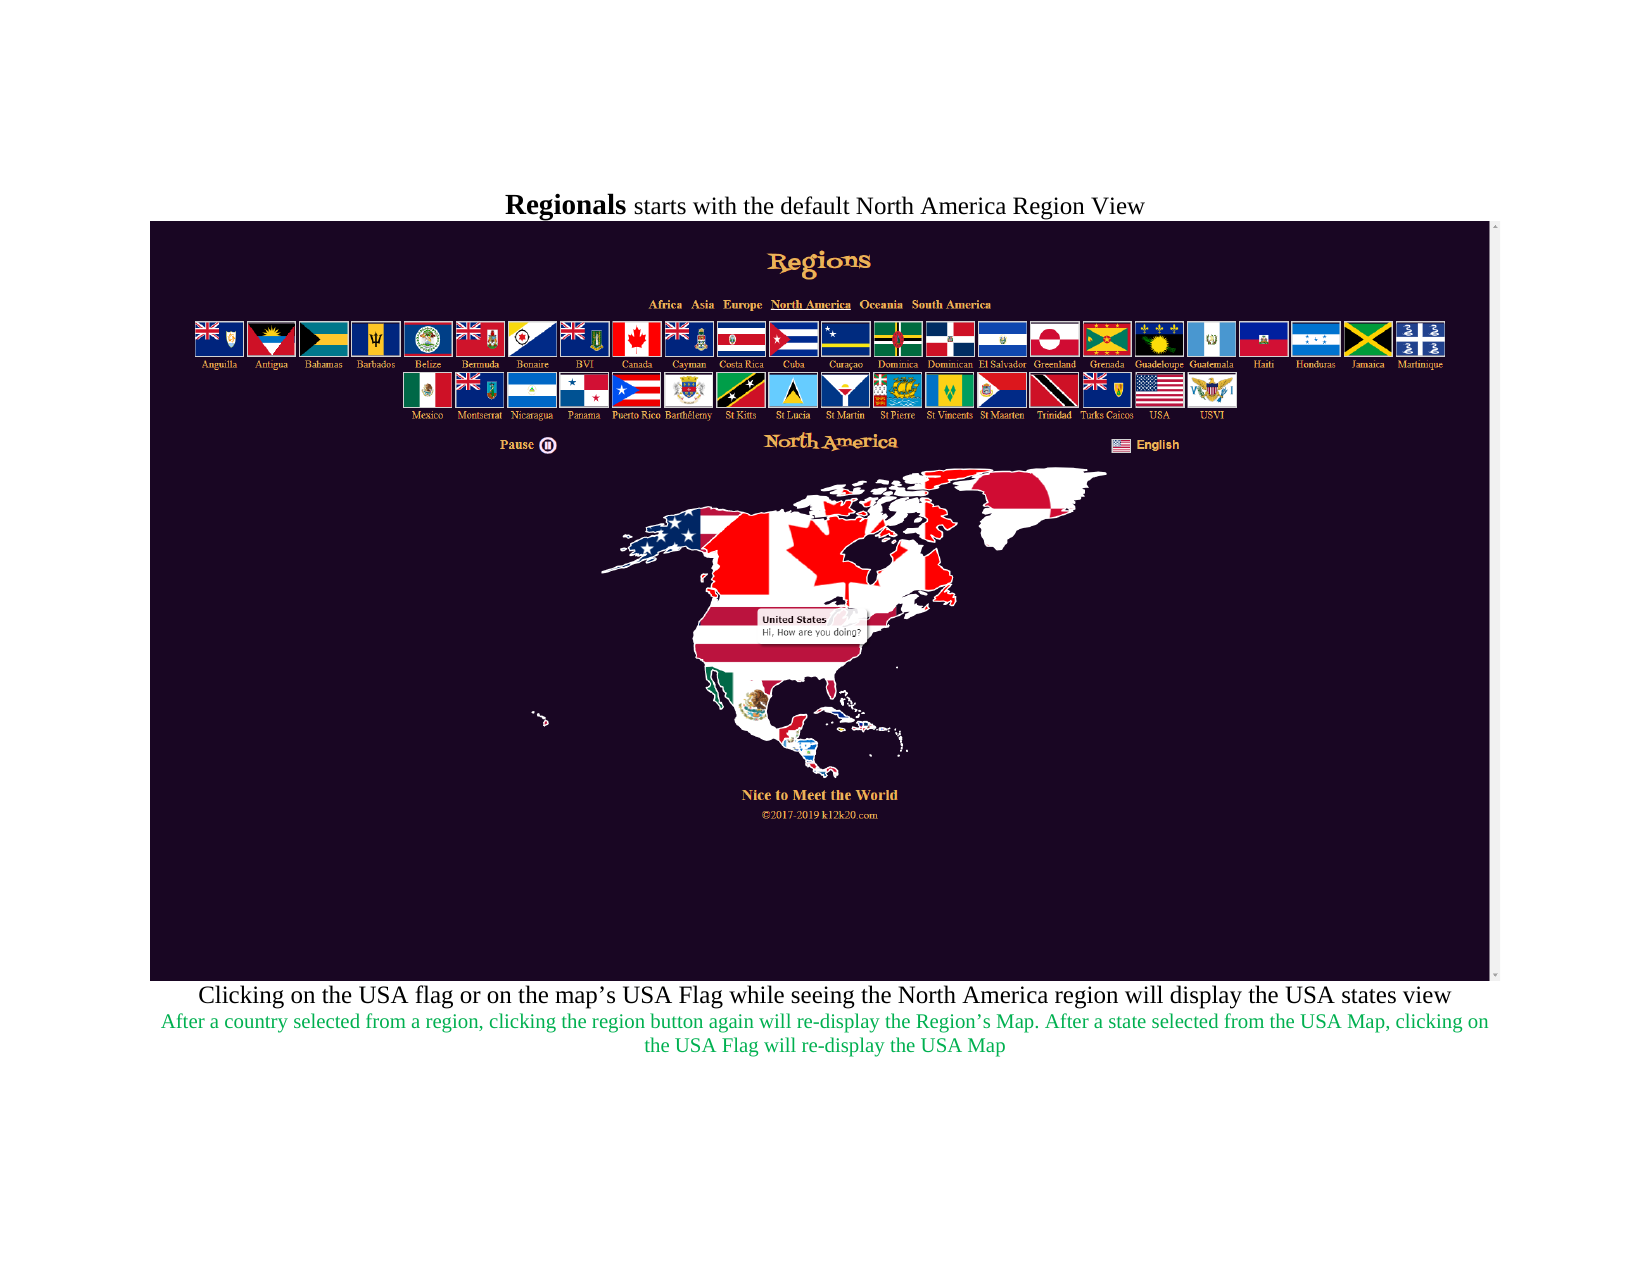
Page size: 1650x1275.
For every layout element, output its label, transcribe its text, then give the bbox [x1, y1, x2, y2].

text After a country selected from a region, clicking the region button again will re-display the Region’s Map. After a state selected from the USA Map, clicking on the USA Flag will re-display the USA Map [150, 1009, 1500, 1057]
text Clicking on the USA flag or on the map’s USA Flag while seeing the North America region will display the USA states view [150, 981, 1500, 1009]
picture [150, 221, 1500, 981]
text Regionals starts with the default North America Region View [150, 187, 1500, 221]
